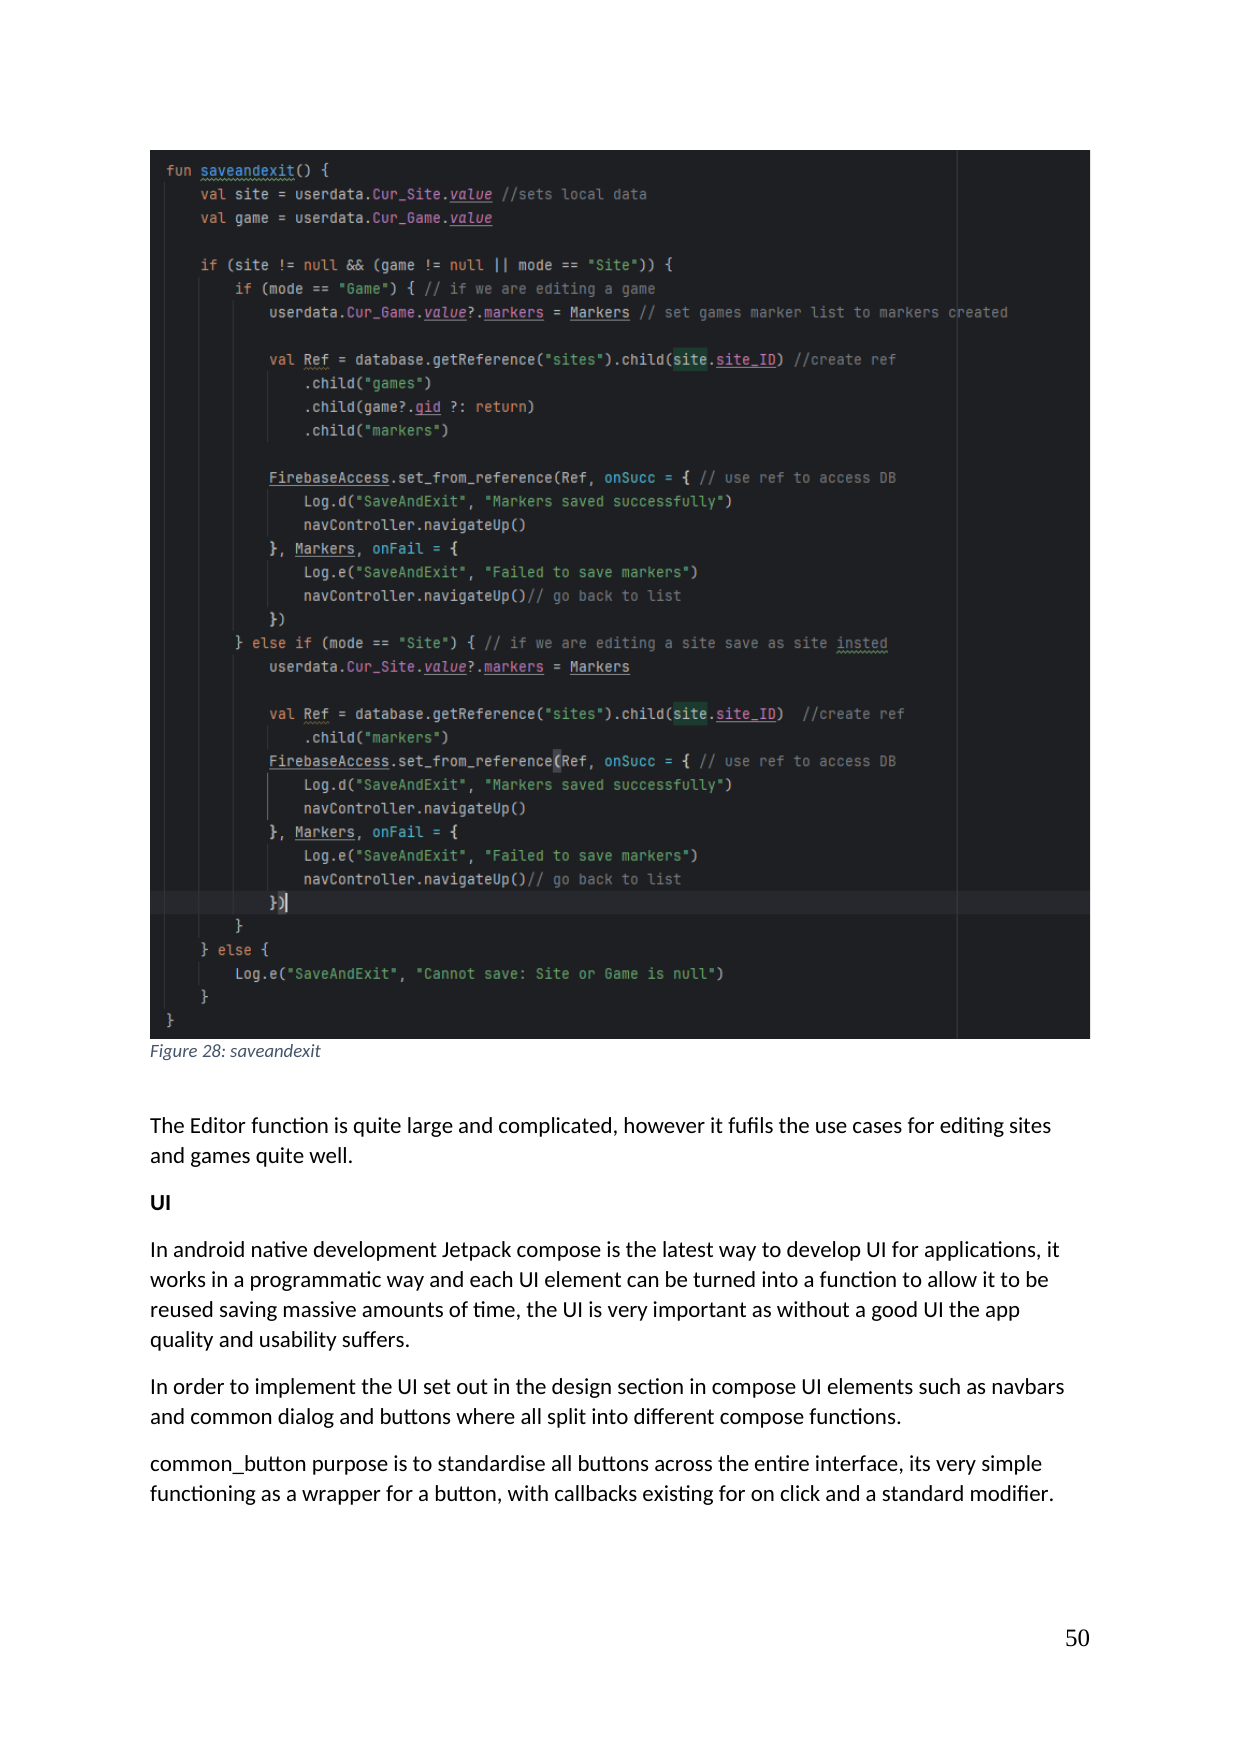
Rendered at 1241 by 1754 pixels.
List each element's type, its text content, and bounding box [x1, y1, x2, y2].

text UI [150, 1188, 1090, 1216]
picture [150, 150, 1091, 1039]
text The Editor function is quite large and complicated, however it fufils the use cases for editing sites and games quite well. [150, 1111, 1090, 1169]
text common_button purpose is to standardise all buttons across the entire interface, its very simple functioning as a wrapper for a button, with callbacks existing for on click and a standard modifier. [150, 1449, 1090, 1508]
text In android native development Jetpack compose is the latest way to develop UI for applications, it works in a programmatic way and each UI element can be turned into a function to allow it to be reused saving massive amounts of time, the UI is very important as without a good UI the app quality and usability suffers. [150, 1235, 1090, 1353]
text In order to implement the UI set out in the design section in compose UI elements such as navbars and common dialog and buttons where all split into different compose functions. [150, 1372, 1090, 1431]
